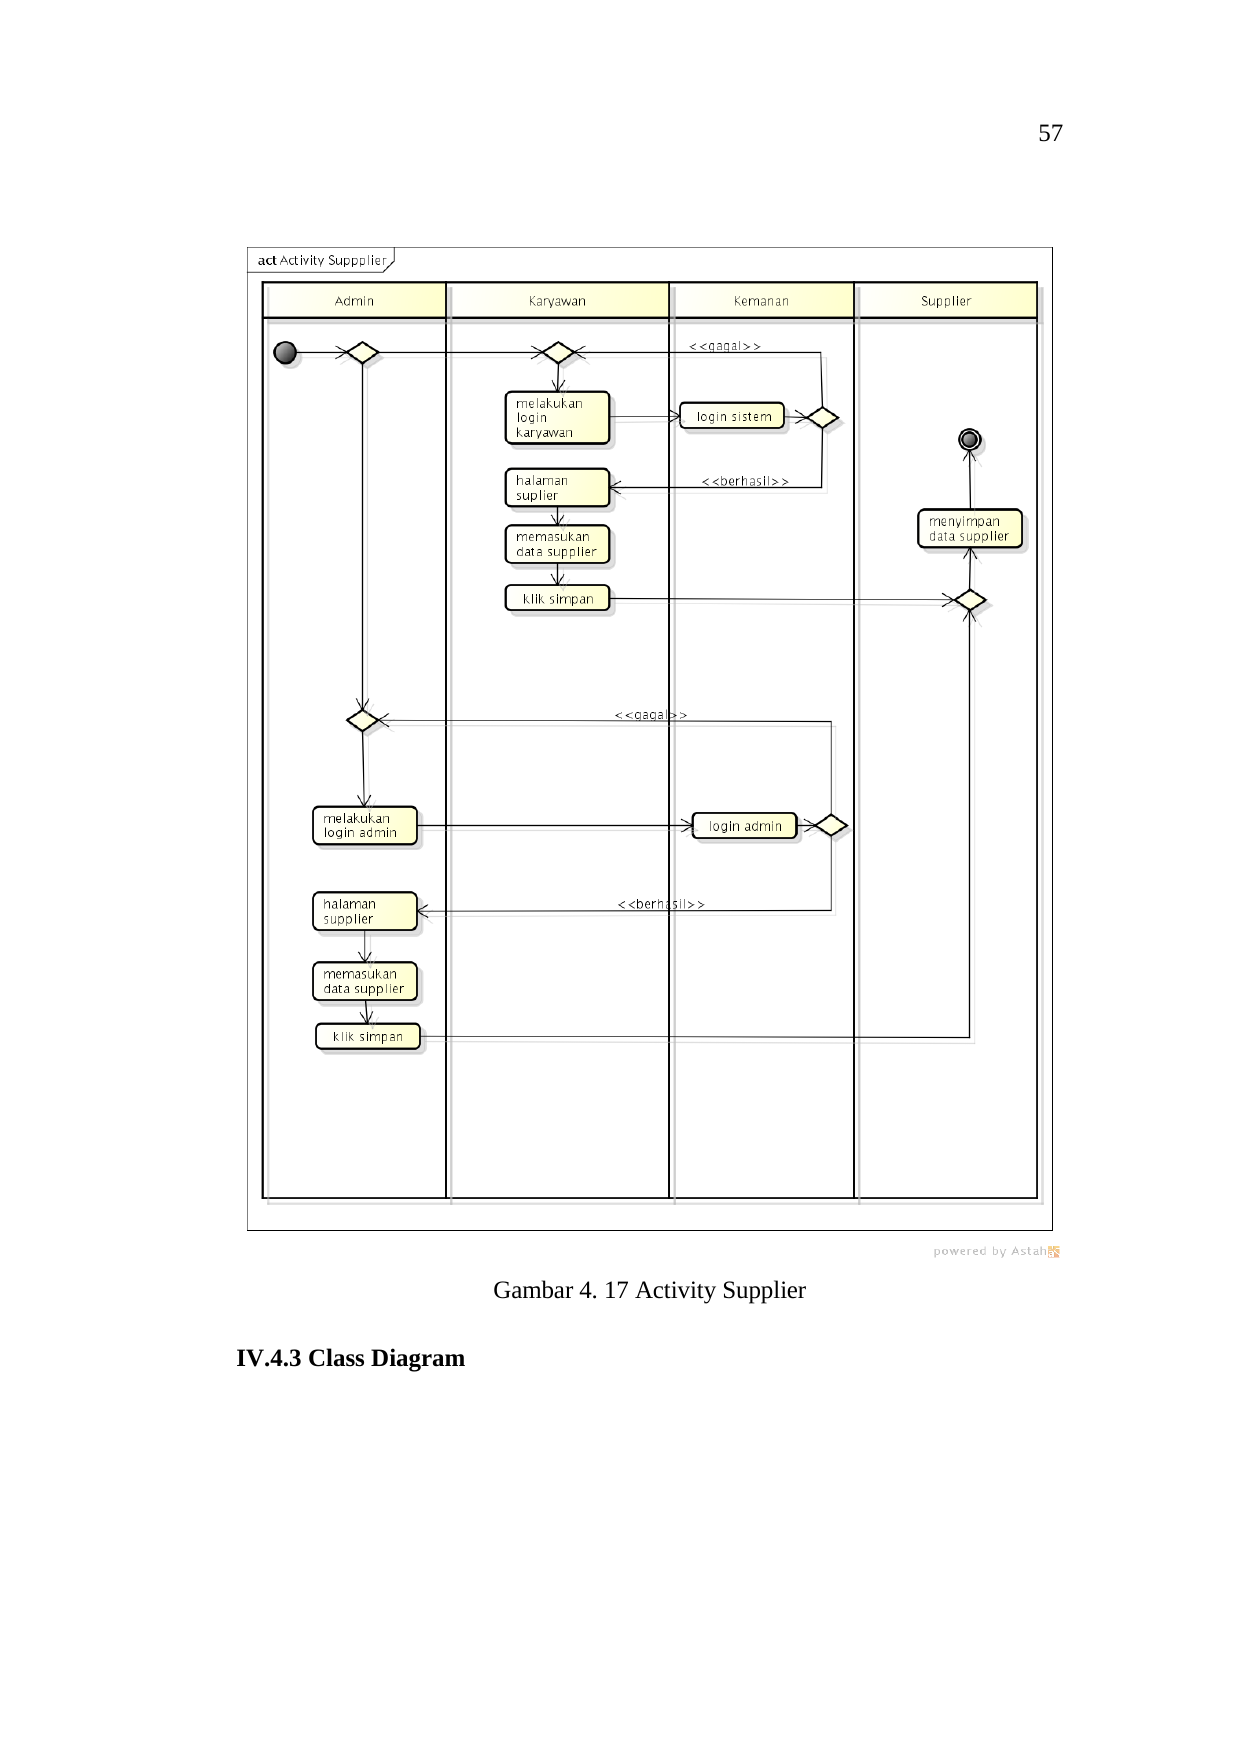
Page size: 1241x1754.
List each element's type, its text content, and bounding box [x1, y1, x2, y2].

picture [236, 236, 1063, 1261]
subtitle Class Diagram [236, 1343, 1063, 1372]
